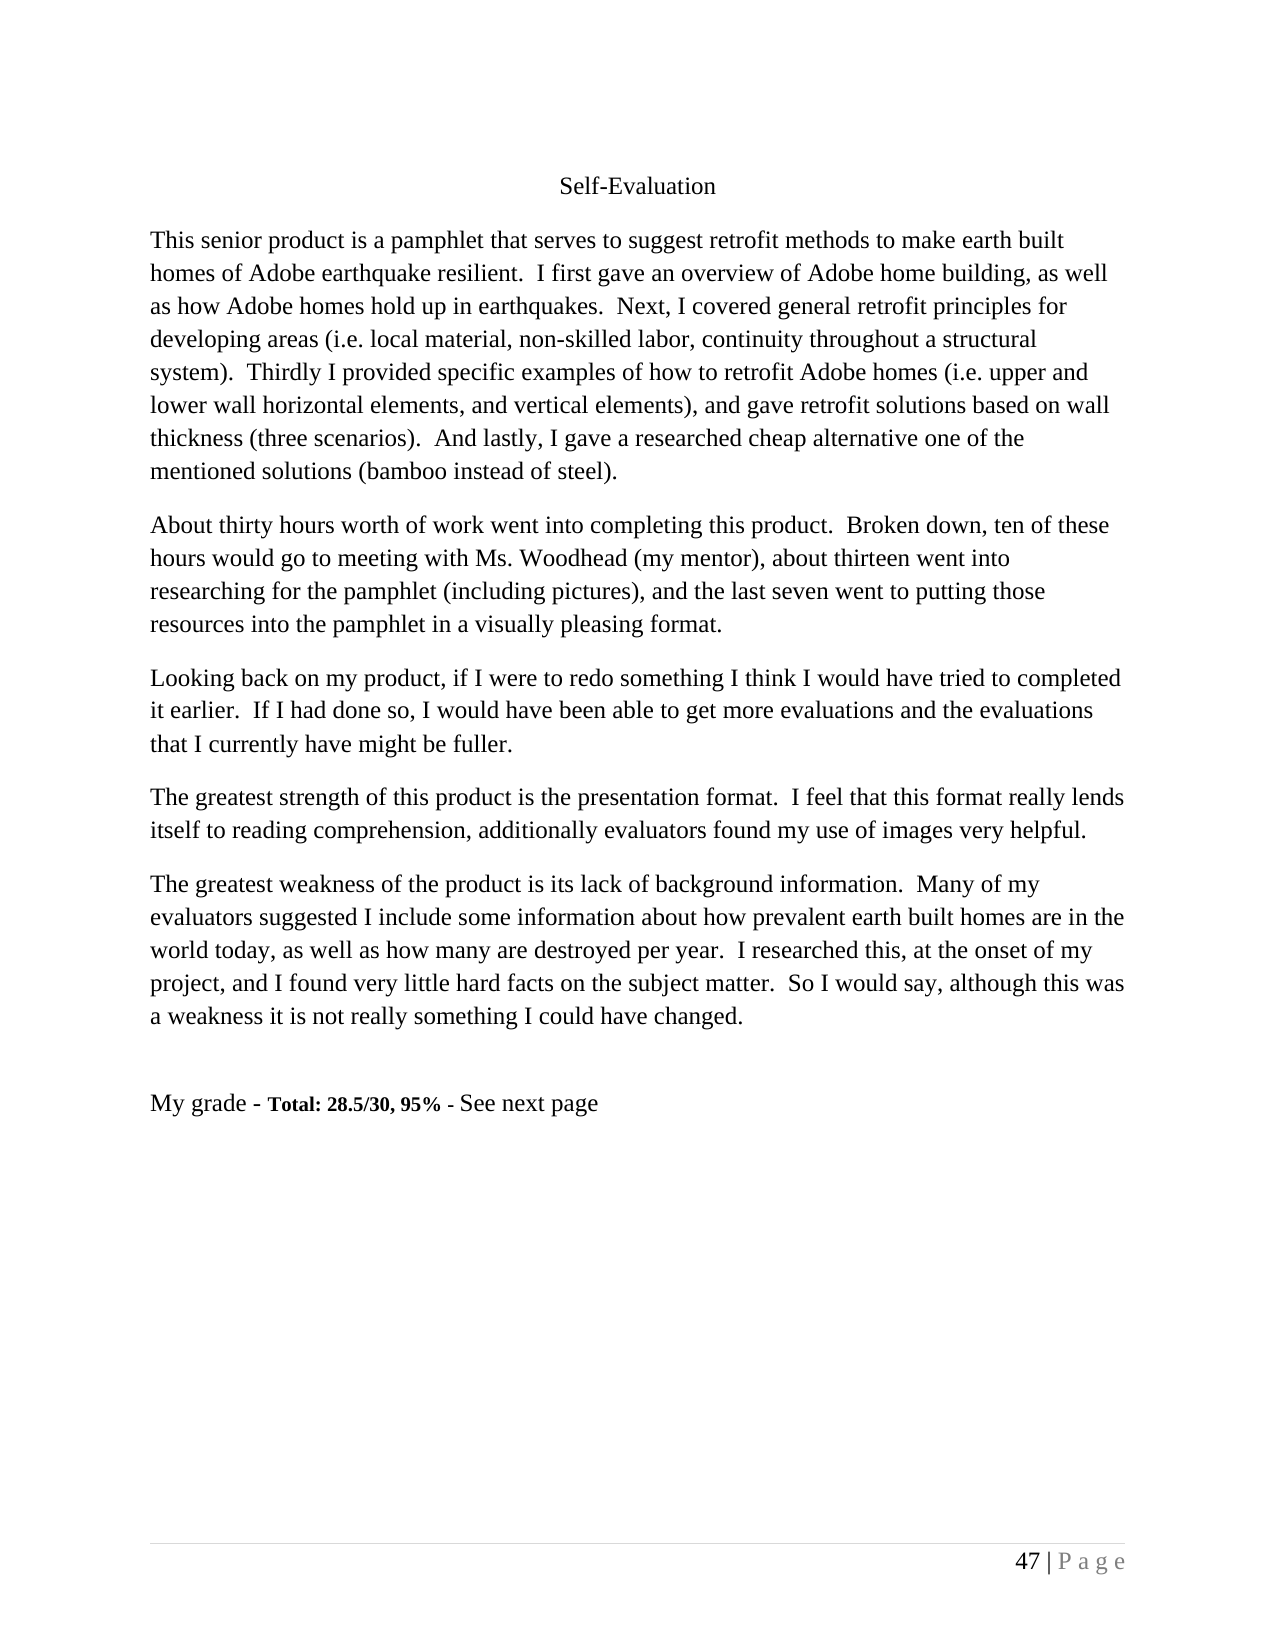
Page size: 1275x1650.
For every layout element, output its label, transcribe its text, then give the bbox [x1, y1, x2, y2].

text The greatest strength of this product is the presentation format. I feel that this format really lends itself to reading comprehension, additionally evaluators found my use of images very helpful. [150, 782, 1125, 844]
text My grade - Total: 28.5/30, 95% - See next page [131, 1088, 1125, 1117]
text Self-Evaluation [150, 171, 1125, 199]
text The greatest weakness of the product is its lack of background information. Many of my evaluators suggested I include some information about how prevalent earth built homes are in the world today, as well as how many are destroyed per year. I researched this, at the onset of my project, and I found very little hard facts on the subject matter. So I would say, although this was a weakness it is not really something I could have changed. [150, 869, 1125, 1030]
text This senior product is a pamphlet that serves to suggest retrofit methods to make earth built homes of Adobe earthquake resilient. I first gave an overview of Adobe home building, as well as how Adobe homes hold up in earthquakes. Next, I covered general retrofit principles for developing areas (i.e. local material, non-skilled labor, continuity throughout a structural system). Thirdly I provided specific examples of how to retrofit Adobe homes (i.e. upper and lower wall horizontal elements, and vertical elements), and gave retrofit solutions based on wall thickness (three scenarios). And lastly, I gave a researched cheap alternative one of the mentioned solutions (bamboo instead of steel). [150, 225, 1125, 484]
text About thirty hours worth of work went into completing this product. Broken down, ten of these hours would go to meeting with Ms. Woodhead (my mentor), about thirteen went into researching for the pamphlet (including pictures), and the last seven went to putting those resources into the pamphlet in a visually pleasing format. [150, 510, 1125, 637]
text Looking back on my product, if I were to redo something I think I would have tried to completed it earlier. If I had done so, I would have been able to get more evaluations and the evaluations that I currently have might be fuller. [150, 663, 1125, 757]
